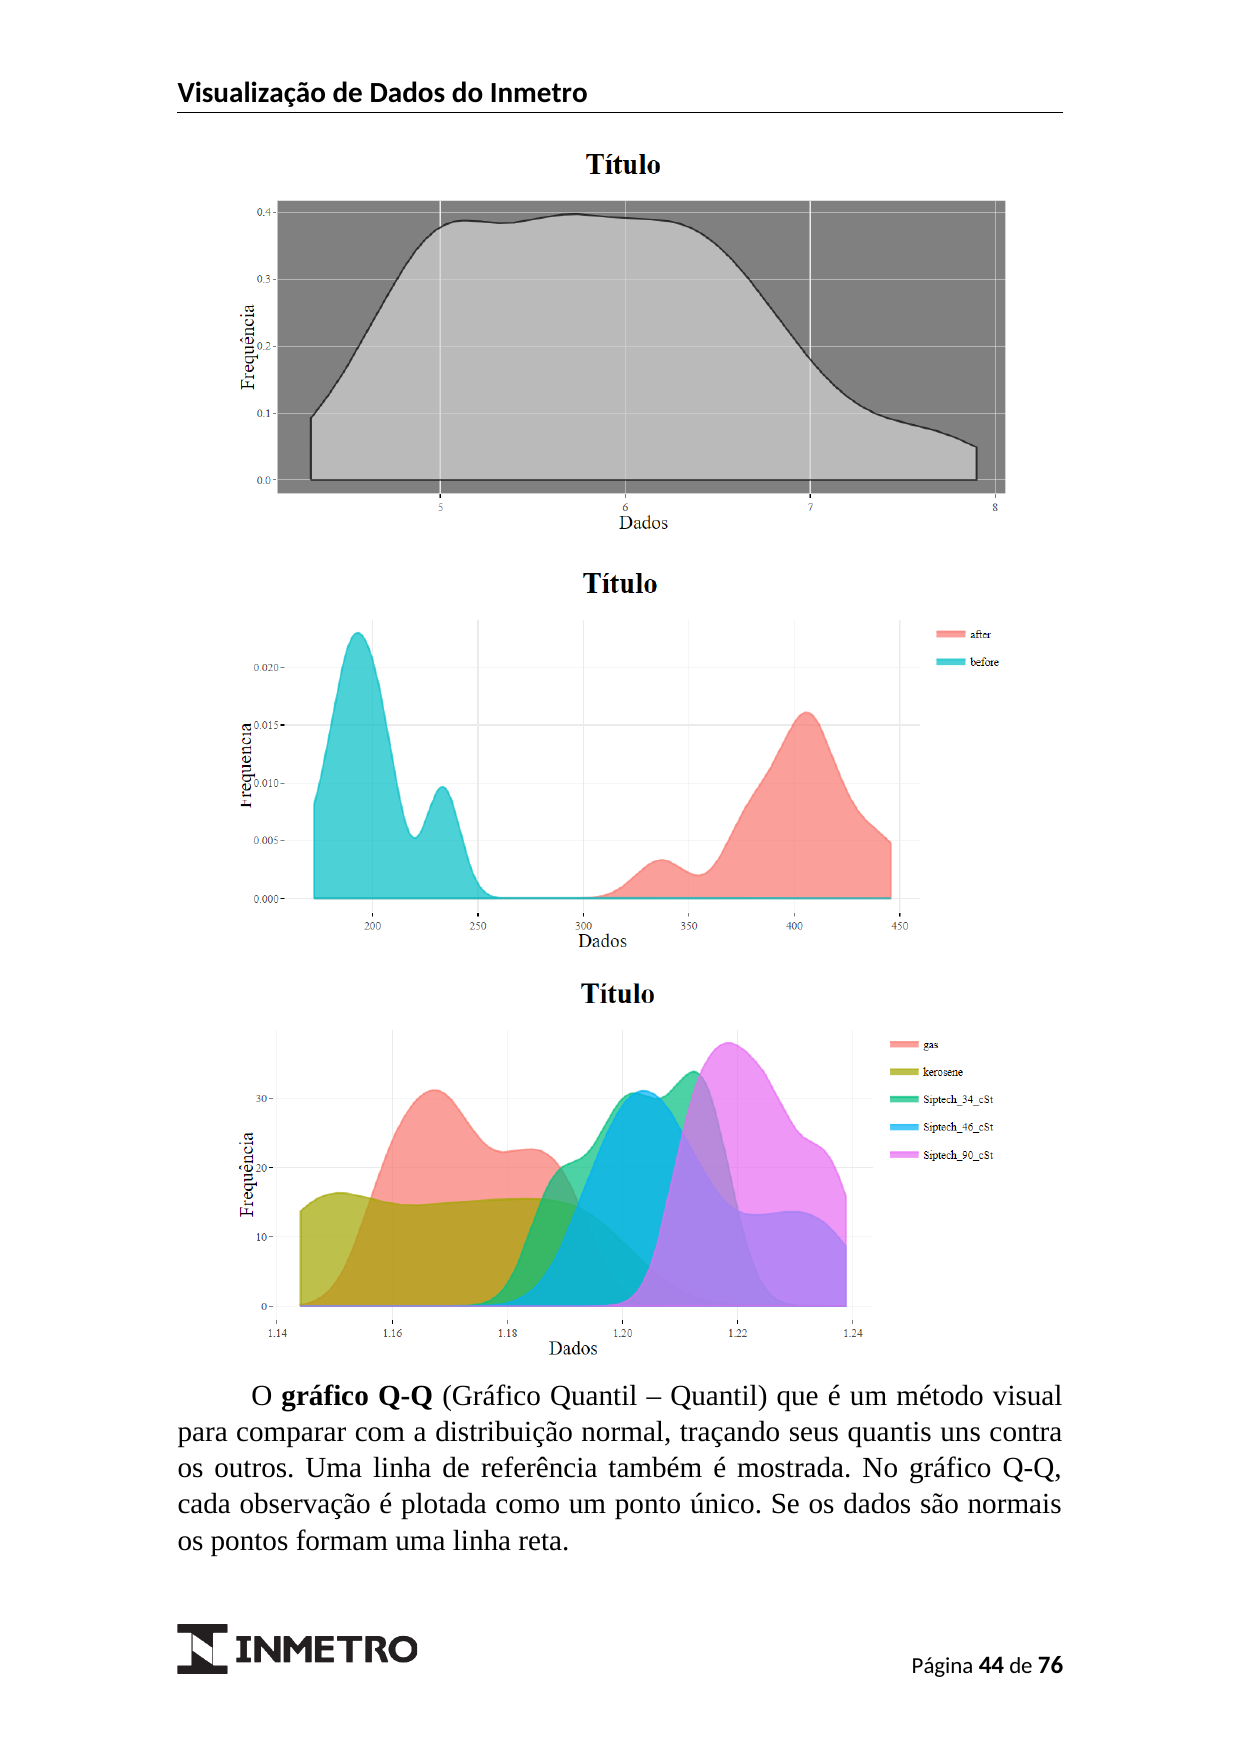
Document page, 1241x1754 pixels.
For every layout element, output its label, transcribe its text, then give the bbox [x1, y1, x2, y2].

picture [234, 147, 1006, 538]
text O gráfico Q-Q (Gráfico Quantil – Quantil) que é um método visual para comparar com a distribuição normal, traçando seus quantis uns contra os outros. Uma linha de referência também é mostrada. No gráfico Q-Q, cada observação é plotada como um ponto único. Se os dados são normais os pontos formam uma linha reta. [177, 1378, 1063, 1556]
picture [230, 972, 1010, 1360]
picture [177, 1624, 418, 1674]
picture [240, 556, 1000, 954]
